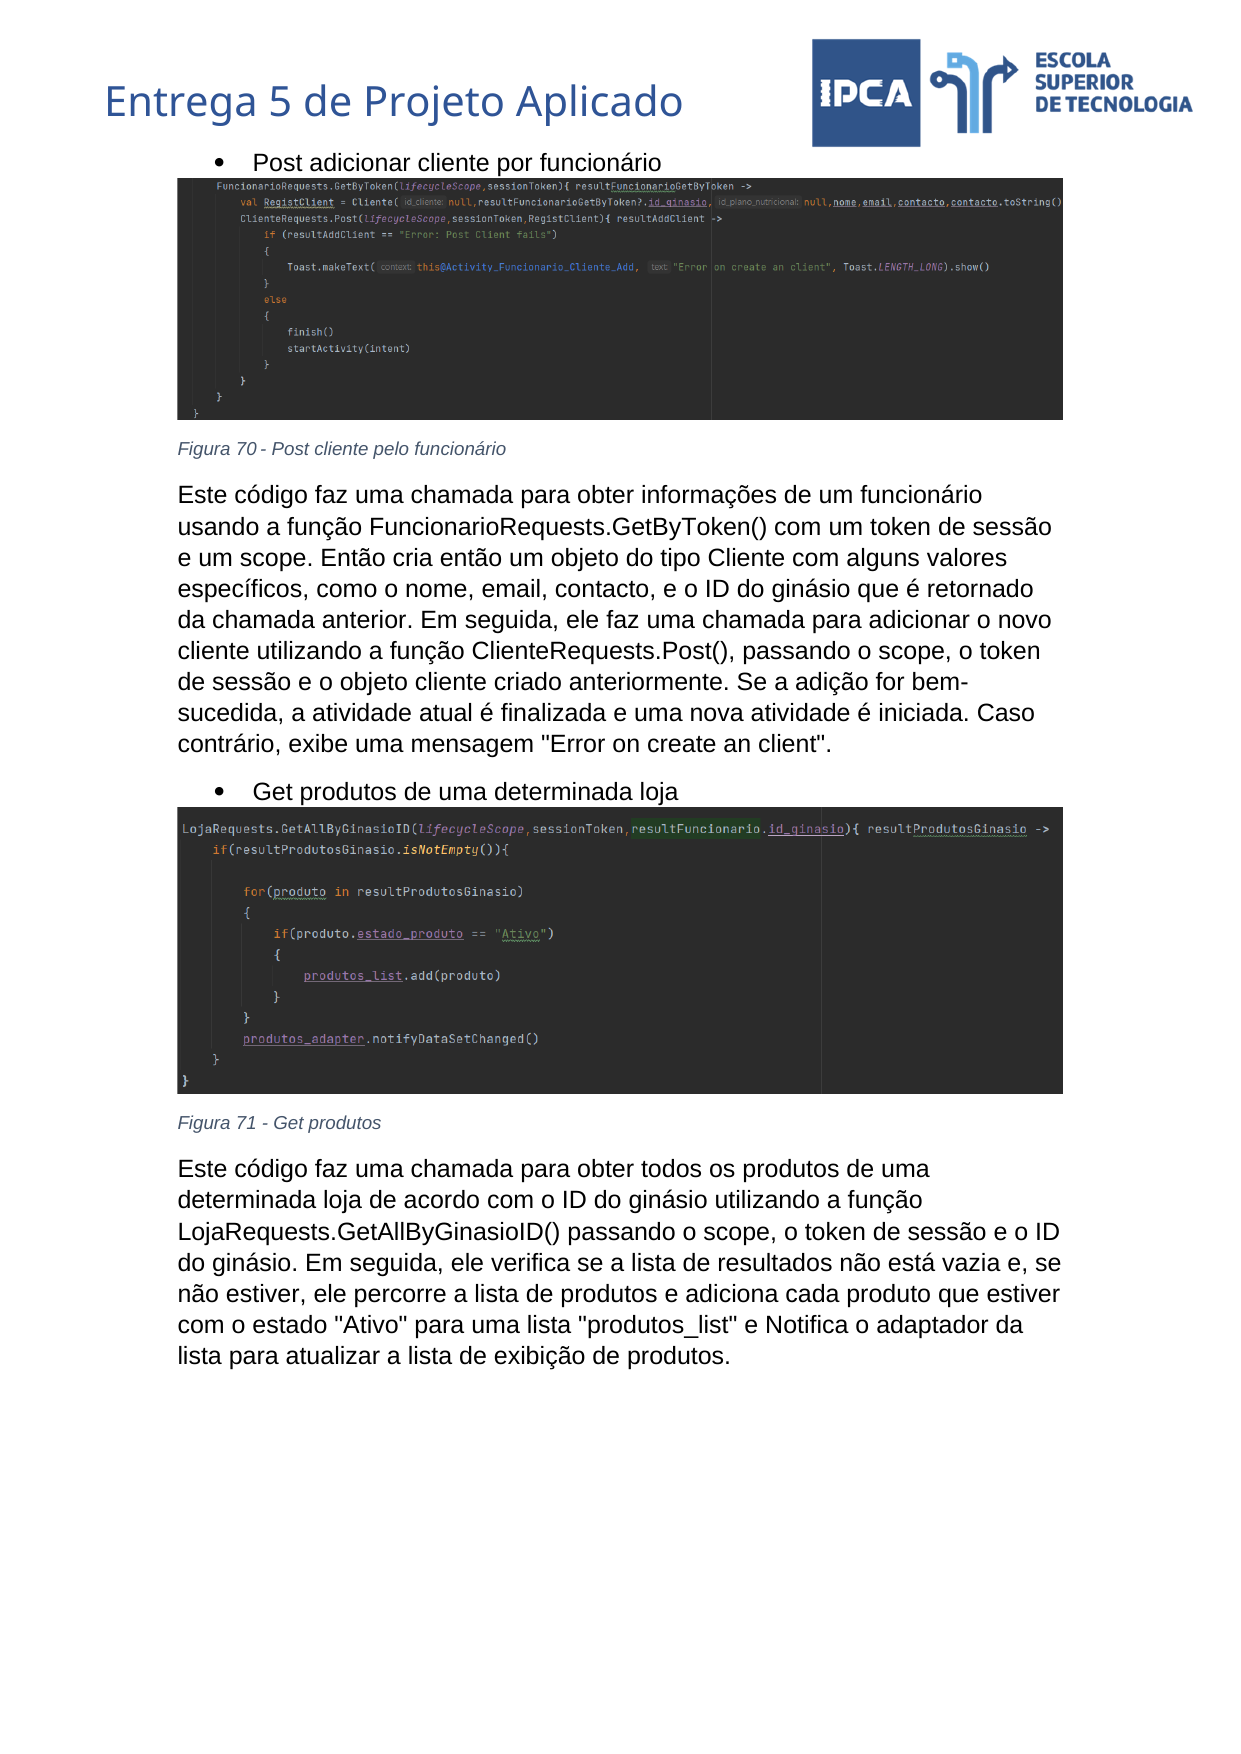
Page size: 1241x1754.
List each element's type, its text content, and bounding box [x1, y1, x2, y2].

picture [177, 0, 1213, 420]
list Get produtos de uma determinada loja [215, 777, 1063, 805]
text Este código faz uma chamada para obter todos os produtos de uma determinada loja de acordo com o ID do ginásio utilizando a função LojaRequests.GetAllByGinasioID() passando o scope, o token de sessão e o ID do ginásio. Em seguida, ele verifica se a lista de resultados não está vazia e, se não estiver, ele percorre a lista de produtos e adiciona cada produto que estiver com o estado "Ativo" para uma lista "produtos_list" e Notifica o adaptador da lista para atualizar a lista de exibição de produtos. [177, 1154, 1063, 1369]
list Post adicionar cliente por funcionário [215, 148, 1063, 176]
picture [177, 807, 1063, 1094]
text Este código faz uma chamada para obter informações de um funcionário usando a função FuncionarioRequests.GetByToken() com um token de sessão e um scope. Então cria então um objeto do tipo Cliente com alguns valores específicos, como o nome, email, contacto, e o ID do ginásio que é retornado da chamada anterior. Em seguida, ele faz uma chamada para adicionar o novo cliente utilizando a função ClienteRequests.Post(), passando o scope, o token de sessão e o objeto cliente criado anteriormente. Se a adição for bem-sucedida, a atividade atual é finalizada e uma nova atividade é iniciada. Caso contrário, exibe uma mensagem "Error on create an client". [177, 481, 1063, 758]
